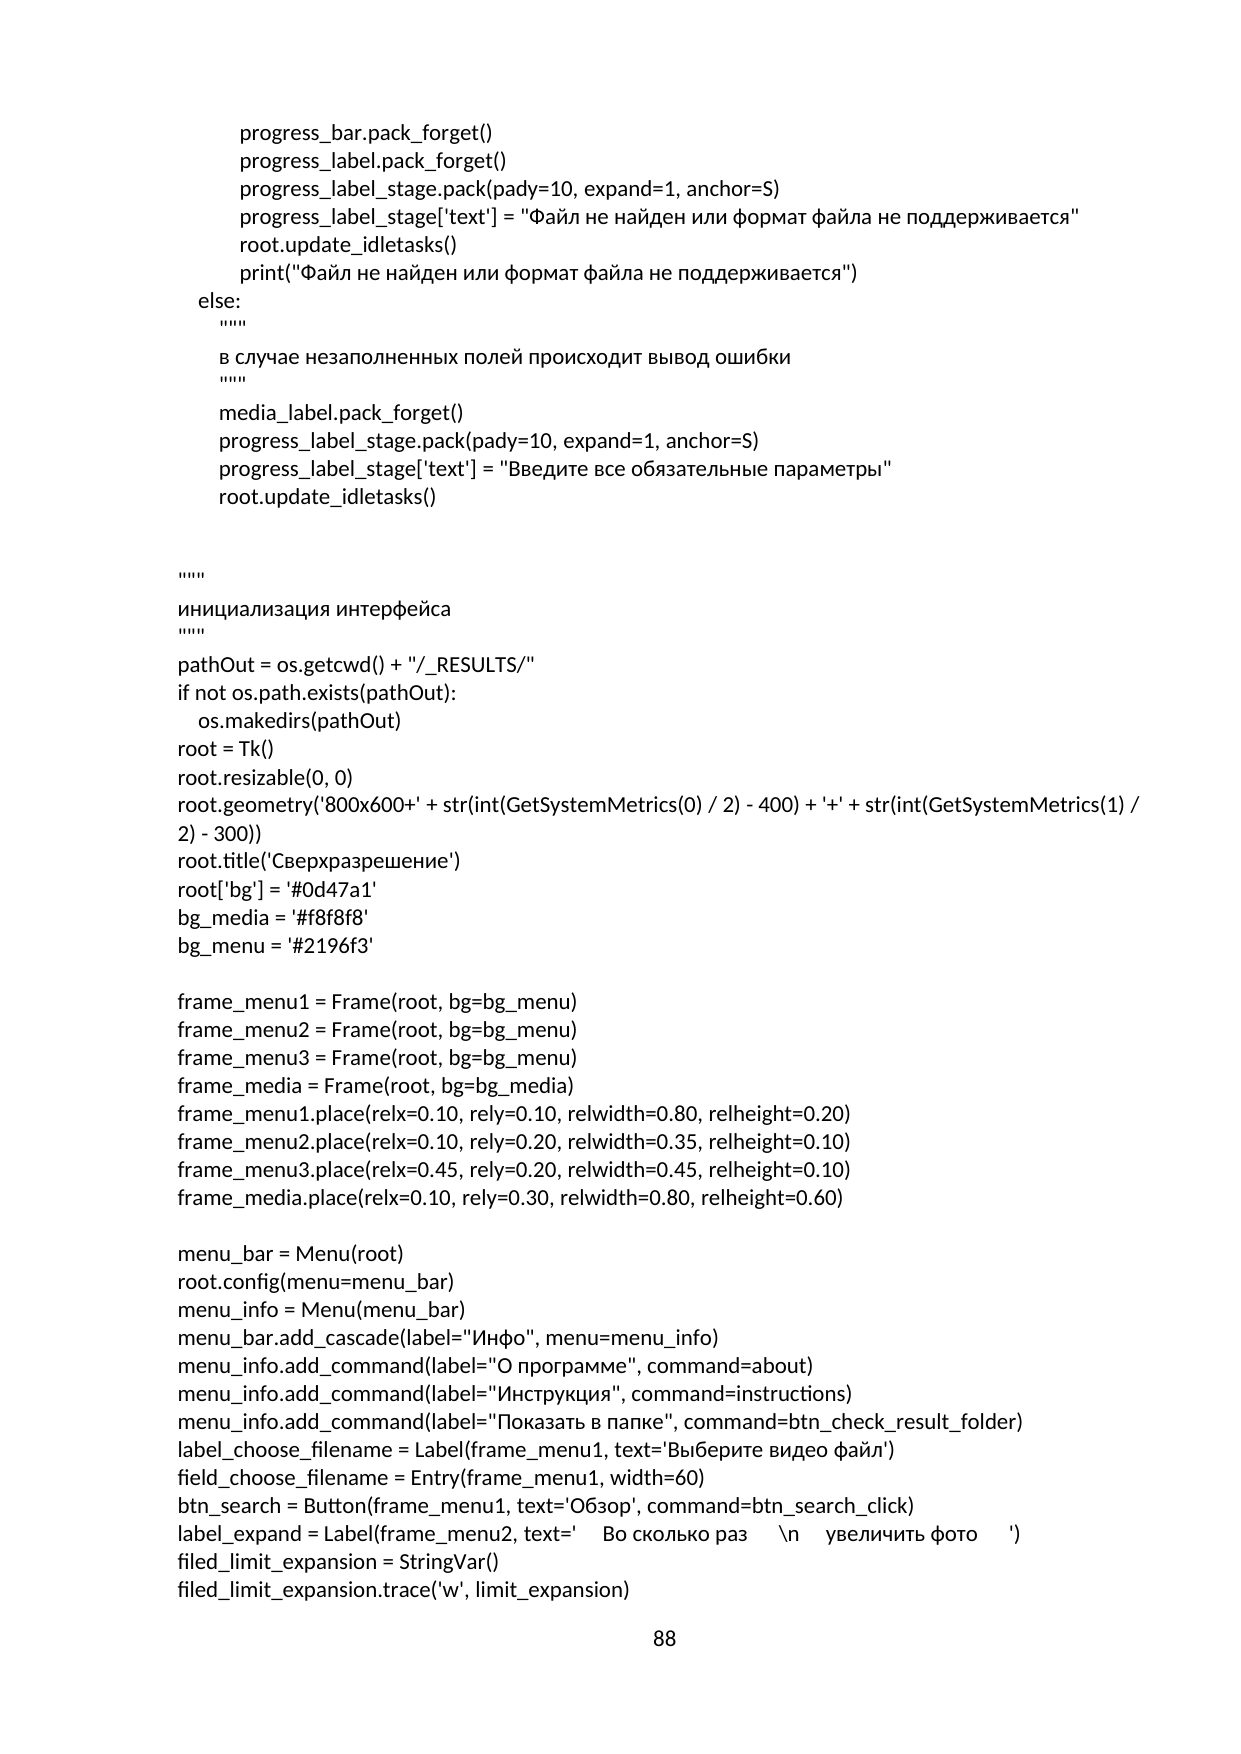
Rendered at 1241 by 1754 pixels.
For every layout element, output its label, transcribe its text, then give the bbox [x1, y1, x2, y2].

text """ [177, 566, 1152, 594]
text frame_media.place(relx=0.10, rely=0.30, relwidth=0.80, relheight=0.60) [177, 1183, 1152, 1211]
text if not os.path.exists(pathOut): [177, 678, 1152, 707]
text else: [177, 286, 1152, 314]
text progress_label_stage.pack(pady=10, expand=1, anchor=S) [177, 174, 1152, 202]
text root.update_idletasks() [177, 230, 1152, 258]
text progress_bar.pack_forget() [177, 118, 1152, 146]
text field_choose_filename = Entry(frame_menu1, width=60) [177, 1463, 1152, 1491]
text frame_menu3.place(relx=0.45, rely=0.20, relwidth=0.45, relheight=0.10) [177, 1155, 1152, 1183]
text label_choose_filename = Label(frame_menu1, text='Выберите видео файл') [177, 1435, 1152, 1463]
text в случае незаполненных полей происходит вывод ошибки [177, 342, 1152, 370]
text root.title('Сверхразрешение') [177, 847, 1152, 875]
text root.config(menu=menu_bar) [177, 1267, 1152, 1295]
text bg_menu = '#2196f3' [177, 931, 1152, 959]
text os.makedirs(pathOut) [177, 707, 1152, 734]
text root.update_idletasks() [177, 482, 1152, 510]
text """ [177, 622, 1152, 651]
text """ [177, 370, 1152, 398]
text menu_bar = Menu(root) [177, 1239, 1152, 1267]
text root.geometry('800x600+' + str(int(GetSystemMetrics(0) / 2) - 400) + '+' + str(int(GetSystemMetrics(1) / 2) - 300)) [177, 791, 1152, 847]
text root['bg'] = '#0d47a1' [177, 875, 1152, 903]
text filed_limit_expansion.trace('w', limit_expansion) [177, 1575, 1152, 1603]
text frame_menu2.place(relx=0.10, rely=0.20, relwidth=0.35, relheight=0.10) [177, 1127, 1152, 1155]
text progress_label.pack_forget() [177, 146, 1152, 174]
text """ [177, 314, 1152, 342]
text progress_label_stage['text'] = "Файл не найден или формат файла не поддерживается" [177, 202, 1152, 230]
text frame_media = Frame(root, bg=bg_media) [177, 1071, 1152, 1099]
text label_expand = Label(frame_menu2, text=' Во сколько раз \n увеличить фото ') [177, 1519, 1152, 1547]
text menu_info.add_command(label="Показать в папке", command=btn_check_result_folder) [177, 1407, 1152, 1435]
text media_label.pack_forget() [177, 398, 1152, 426]
text menu_info = Menu(menu_bar) [177, 1295, 1152, 1323]
text menu_info.add_command(label="Инструкция", command=instructions) [177, 1379, 1152, 1407]
text root = Tk() [177, 734, 1152, 763]
text frame_menu2 = Frame(root, bg=bg_menu) [177, 1015, 1152, 1043]
text menu_bar.add_cascade(label="Инфо", menu=menu_info) [177, 1323, 1152, 1351]
text bg_media = '#f8f8f8' [177, 903, 1152, 931]
text progress_label_stage['text'] = "Введите все обязательные параметры" [177, 454, 1152, 482]
text progress_label_stage.pack(pady=10, expand=1, anchor=S) [177, 426, 1152, 454]
text frame_menu3 = Frame(root, bg=bg_menu) [177, 1043, 1152, 1071]
text инициализация интерфейса [177, 594, 1152, 622]
text frame_menu1 = Frame(root, bg=bg_menu) [177, 987, 1152, 1015]
text btn_search = Button(frame_menu1, text='Обзор', command=btn_search_click) [177, 1491, 1152, 1519]
text pathOut = os.getcwd() + "/_RESULTS/" [177, 651, 1152, 678]
text filed_limit_expansion = StringVar() [177, 1547, 1152, 1575]
text root.resizable(0, 0) [177, 763, 1152, 791]
text frame_menu1.place(relx=0.10, rely=0.10, relwidth=0.80, relheight=0.20) [177, 1099, 1152, 1127]
text print("Файл не найден или формат файла не поддерживается") [177, 258, 1152, 286]
text menu_info.add_command(label="О программе", command=about) [177, 1351, 1152, 1379]
